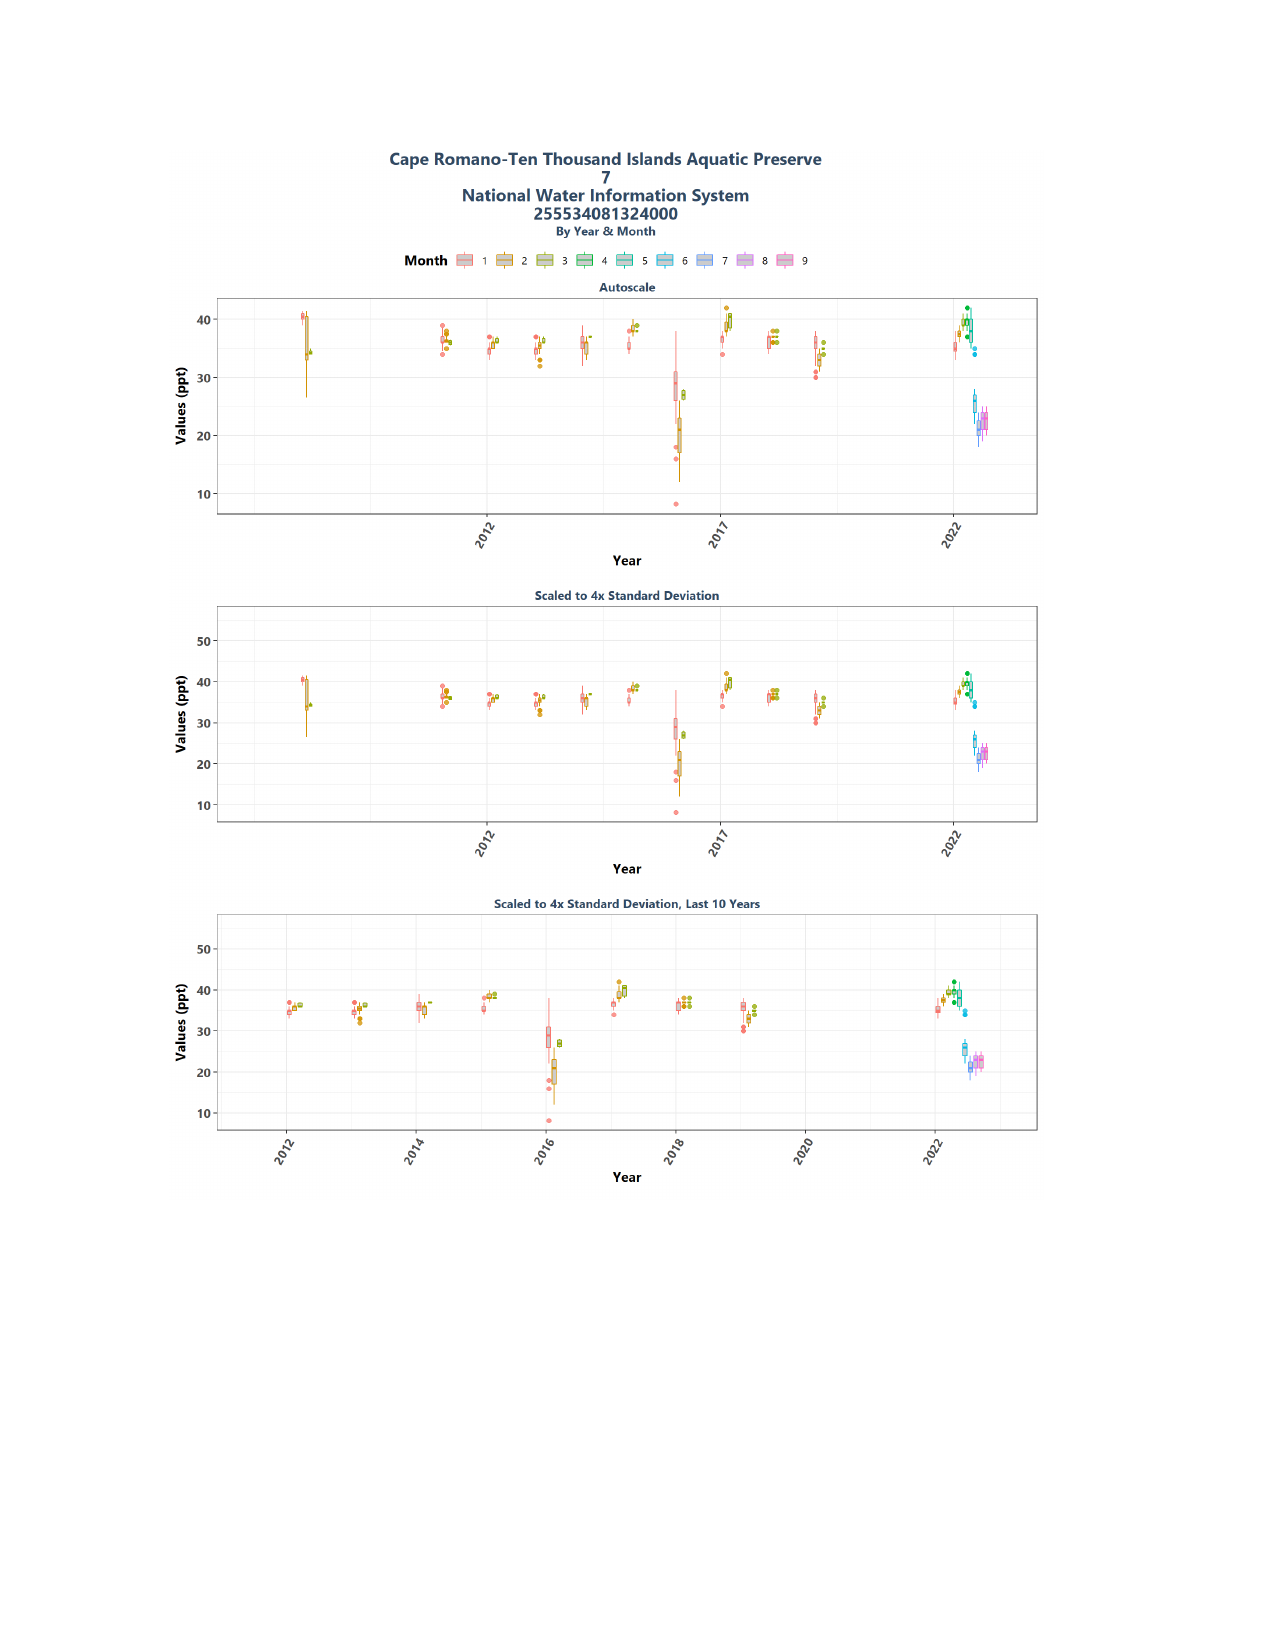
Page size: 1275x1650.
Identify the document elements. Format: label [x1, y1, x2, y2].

picture [168, 150, 1044, 1200]
